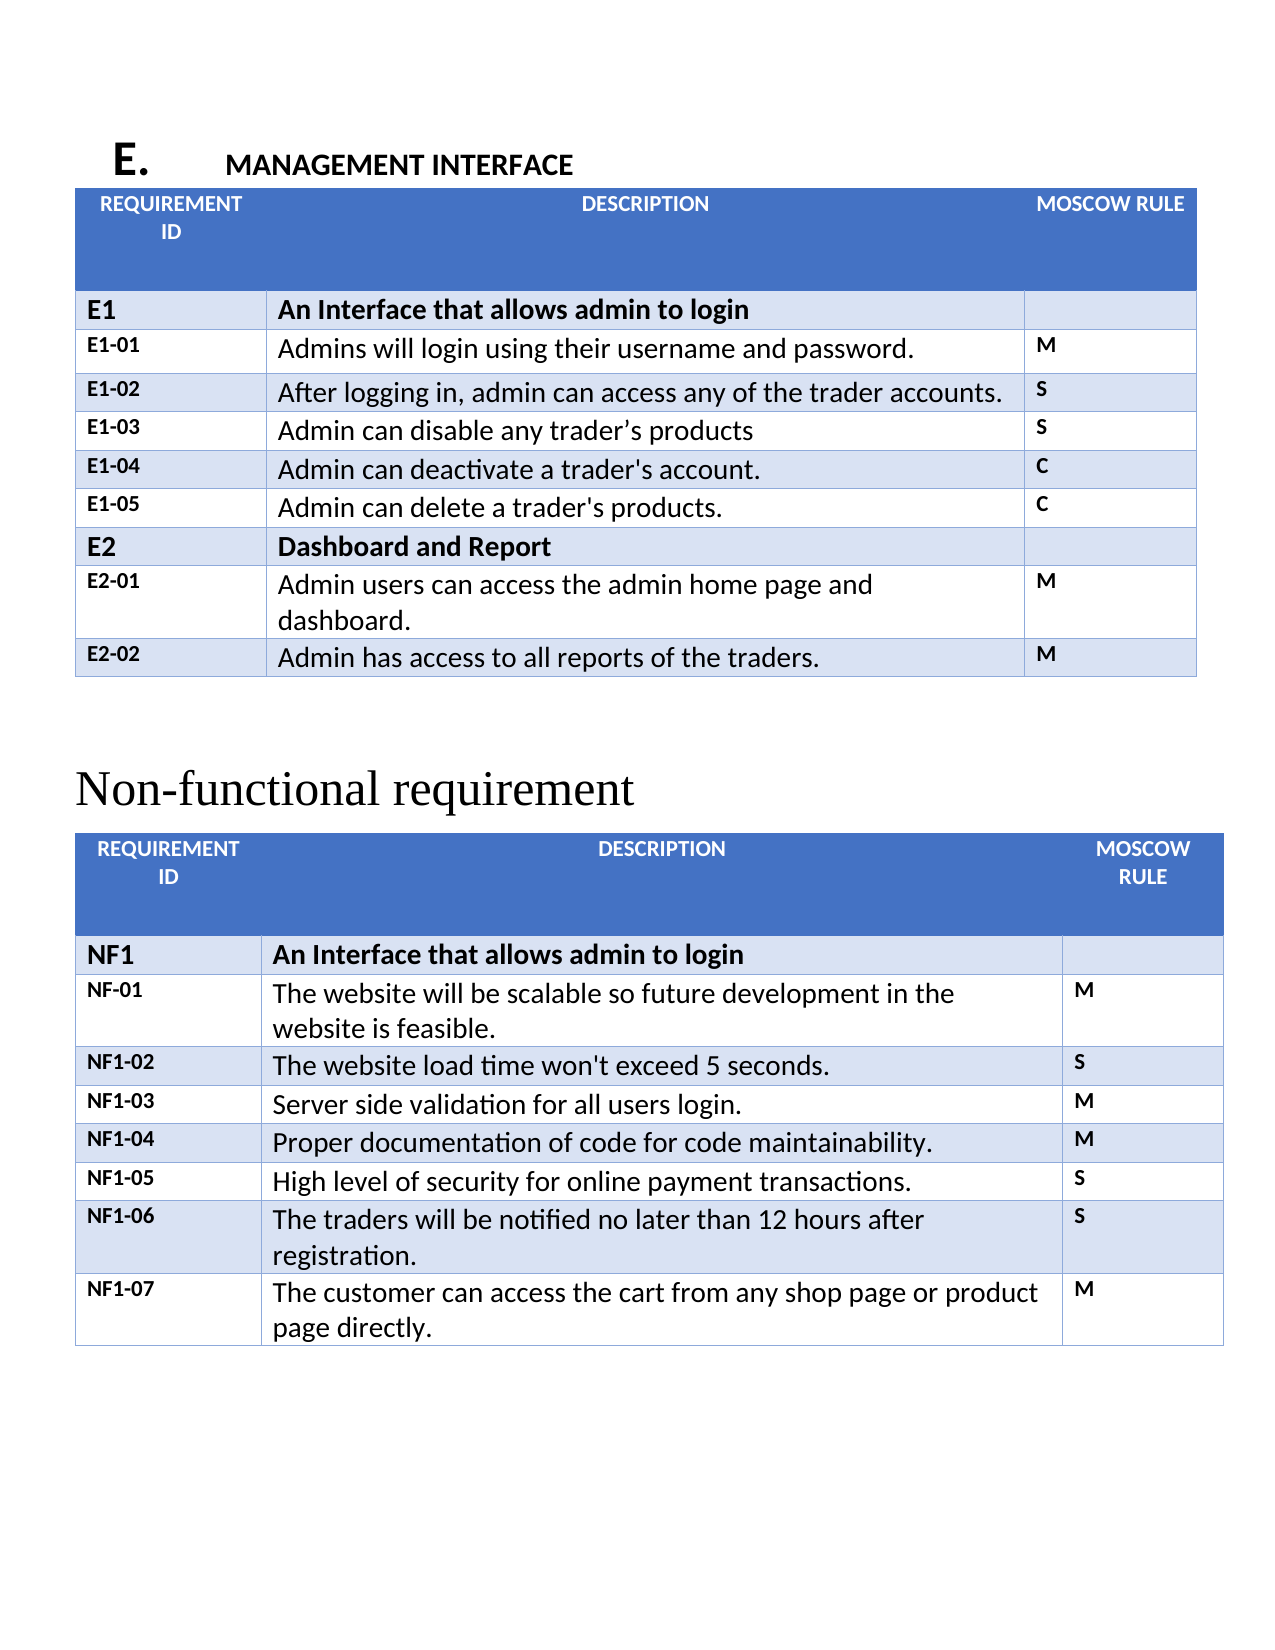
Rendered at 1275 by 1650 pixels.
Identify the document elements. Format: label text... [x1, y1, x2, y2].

table_cell Proper documentation of code for code maintainability. [262, 1124, 1062, 1162]
table_header REQUIREMENT ID [76, 834, 261, 935]
table_cell Server side validation for all users login. [262, 1086, 1062, 1123]
table_cell M [1063, 1086, 1223, 1123]
table_cell M [1063, 1124, 1223, 1162]
table_cell E1-01 [76, 330, 266, 373]
table_cell [1025, 291, 1196, 329]
table_cell S [1063, 1163, 1223, 1200]
table_cell M [1063, 1274, 1223, 1345]
table_cell The website will be scalable so future development in the website is feasible. [262, 975, 1062, 1046]
table_cell NF1-05 [76, 1163, 261, 1200]
table_cell NF1-04 [76, 1124, 261, 1162]
table_cell High level of security for online payment transactions. [262, 1163, 1062, 1200]
table_cell NF1-06 [76, 1201, 261, 1273]
table_cell S [1063, 1201, 1223, 1273]
table_cell Admins will login using their username and password. [267, 330, 1024, 373]
table_cell Dashboard and Report [267, 528, 1024, 565]
table_cell C [1025, 451, 1196, 488]
table_cell An Interface that allows admin to login [267, 291, 1024, 329]
table_cell M [1025, 639, 1196, 676]
table_cell S [1025, 374, 1196, 411]
table_cell The website load time won't exceed 5 seconds. [262, 1047, 1062, 1085]
table_header DESCRIPTION [266, 189, 1025, 290]
table_cell [1025, 528, 1196, 565]
table_cell Admin has access to all reports of the traders. [267, 639, 1024, 676]
table_cell Admin can delete a trader's products. [267, 489, 1024, 527]
table_cell NF1-07 [76, 1274, 261, 1345]
table_cell M [1063, 975, 1223, 1046]
table_cell E1 [76, 291, 266, 329]
table_cell E1-02 [76, 374, 266, 411]
table_cell E1-03 [76, 412, 266, 450]
table_cell NF-01 [76, 975, 261, 1046]
table_cell S [1025, 412, 1196, 450]
table_cell M [1025, 330, 1196, 373]
table_cell S [1063, 1047, 1223, 1085]
table_cell An Interface that allows admin to login [262, 936, 1062, 974]
table_cell Admin can deactivate a trader's account. [267, 451, 1024, 488]
table_cell NF1-03 [76, 1086, 261, 1123]
table_cell E2-01 [76, 566, 266, 638]
table_cell NF1 [76, 936, 261, 974]
table_cell E1-05 [76, 489, 266, 527]
table_cell The traders will be notified no later than 12 hours after registration. [262, 1201, 1062, 1273]
table_cell M [1025, 566, 1196, 638]
table_cell After logging in, admin can access any of the trader accounts. [267, 374, 1024, 411]
table_cell Admin users can access the admin home page and dashboard. [267, 566, 1024, 638]
text Non-functional requirement [75, 759, 1200, 817]
table_header MOSCOW RULE [1063, 834, 1223, 935]
table_header REQUIREMENT ID [76, 189, 266, 290]
table_cell NF1-02 [76, 1047, 261, 1085]
table_cell The customer can access the cart from any shop page or product page directly. [262, 1274, 1062, 1345]
table_cell E2-02 [76, 639, 266, 676]
table_header MOSCOW RULE [1025, 189, 1196, 290]
list MANAGEMENT INTERFACE [112, 127, 1200, 188]
table_cell E1-04 [76, 451, 266, 488]
table_cell E2 [76, 528, 266, 565]
table_header DESCRIPTION [261, 834, 1063, 935]
table_cell C [1025, 489, 1196, 527]
table_cell [1063, 936, 1223, 974]
table_cell Admin can disable any trader’s products [267, 412, 1024, 450]
